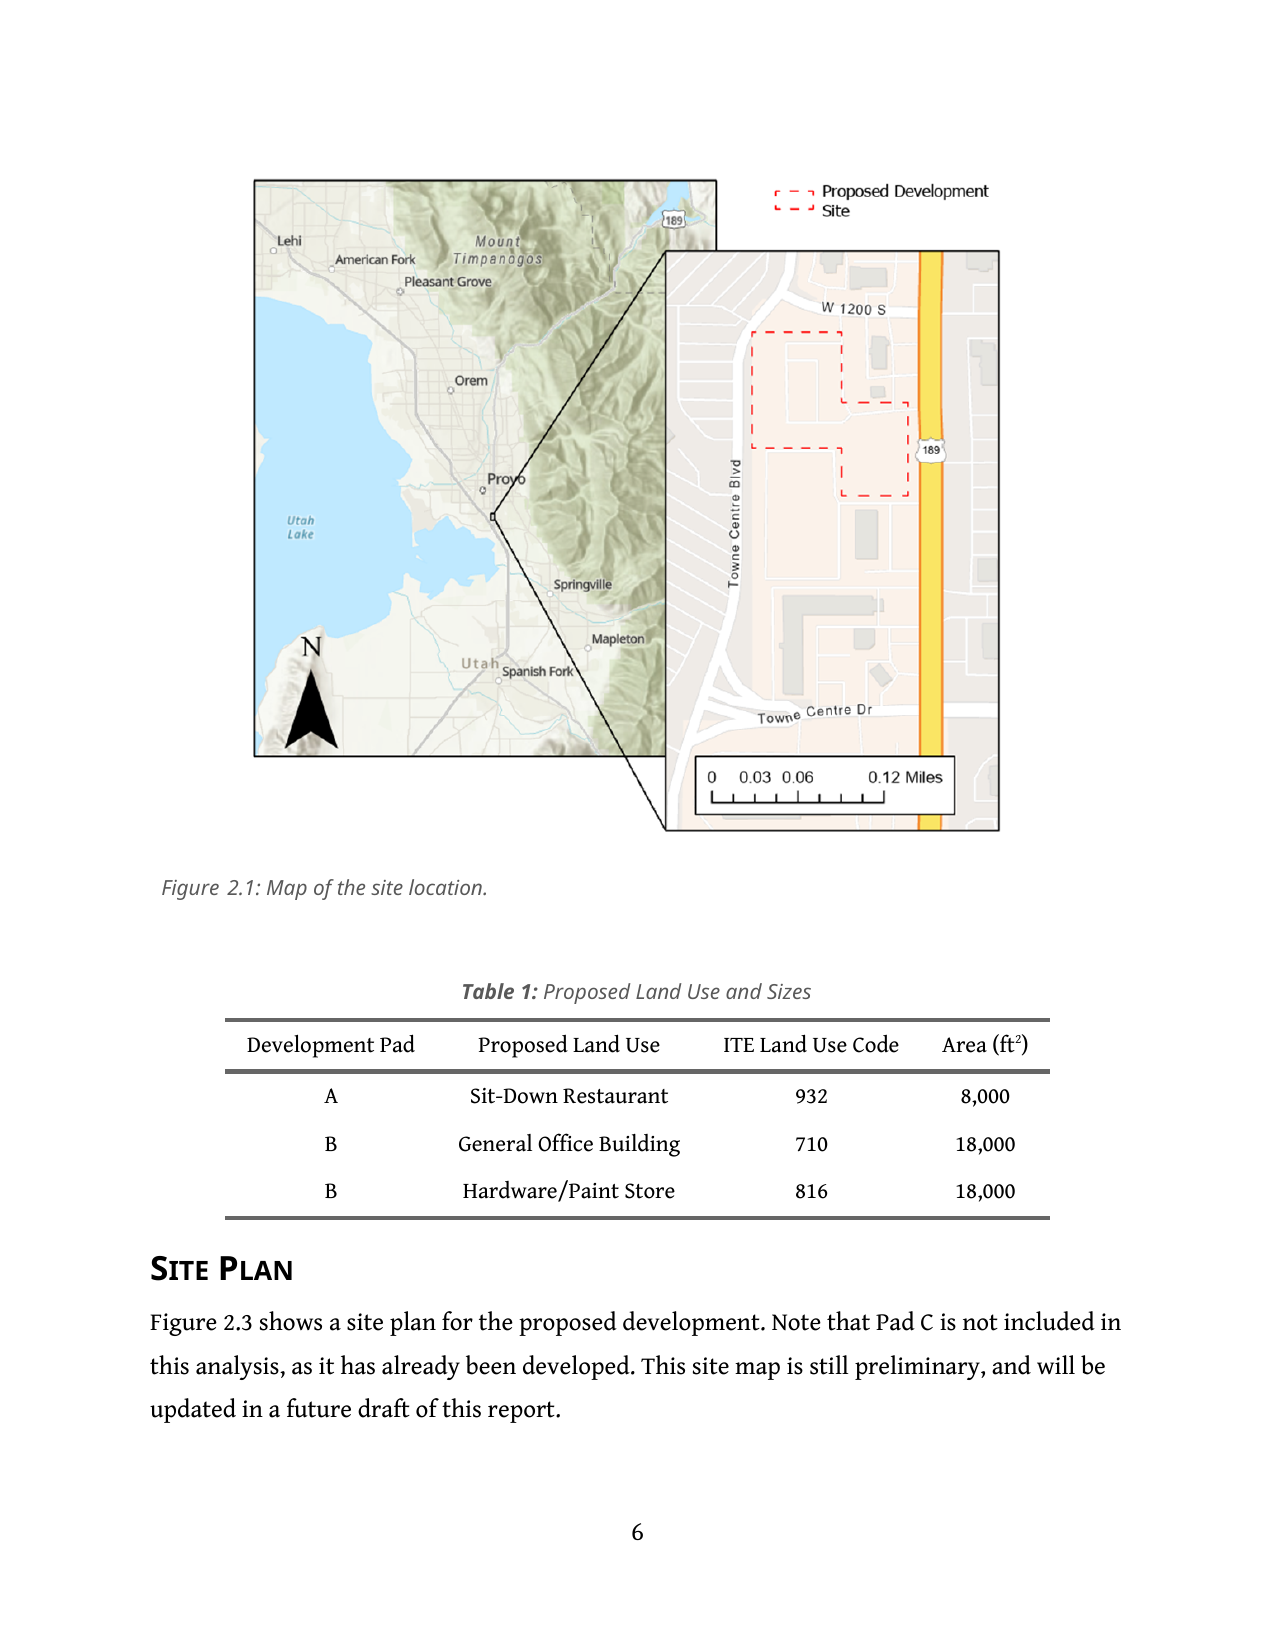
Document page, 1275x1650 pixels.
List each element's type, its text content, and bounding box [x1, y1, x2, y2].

table_cell A [225, 1074, 437, 1121]
table_cell Sit-Down Restaurant [437, 1074, 702, 1121]
table_header Figure 2.1: Map of the site location. [150, 150, 1125, 939]
table_cell General Office Building [437, 1121, 702, 1168]
table_cell 816 [702, 1168, 921, 1216]
subtitle Site Plan [150, 1245, 1125, 1290]
table_cell B [225, 1168, 437, 1216]
table_header ITE Land Use Code [702, 1022, 921, 1069]
table_header Area (ft2) [921, 1022, 1049, 1069]
table_cell 932 [702, 1074, 921, 1121]
table_cell Hardware/Paint Store [437, 1168, 702, 1216]
table_header Proposed Land Use [437, 1022, 702, 1069]
table_cell 8,000 [921, 1074, 1049, 1121]
picture [235, 150, 1040, 853]
table_cell B [225, 1121, 437, 1168]
table_header Development Pad [225, 1022, 437, 1069]
table_cell 710 [702, 1121, 921, 1168]
table_cell 18,000 [921, 1168, 1049, 1216]
text Table 1: Proposed Land Use and Sizes [150, 977, 1125, 1005]
text Figure 2.3 shows a site plan for the proposed development. Note that Pad C is not included in this analysis, as it has already been developed. This site map is still preliminary, and will be updated in a future draft of this report. [150, 1309, 1125, 1425]
table_cell 18,000 [921, 1121, 1049, 1168]
